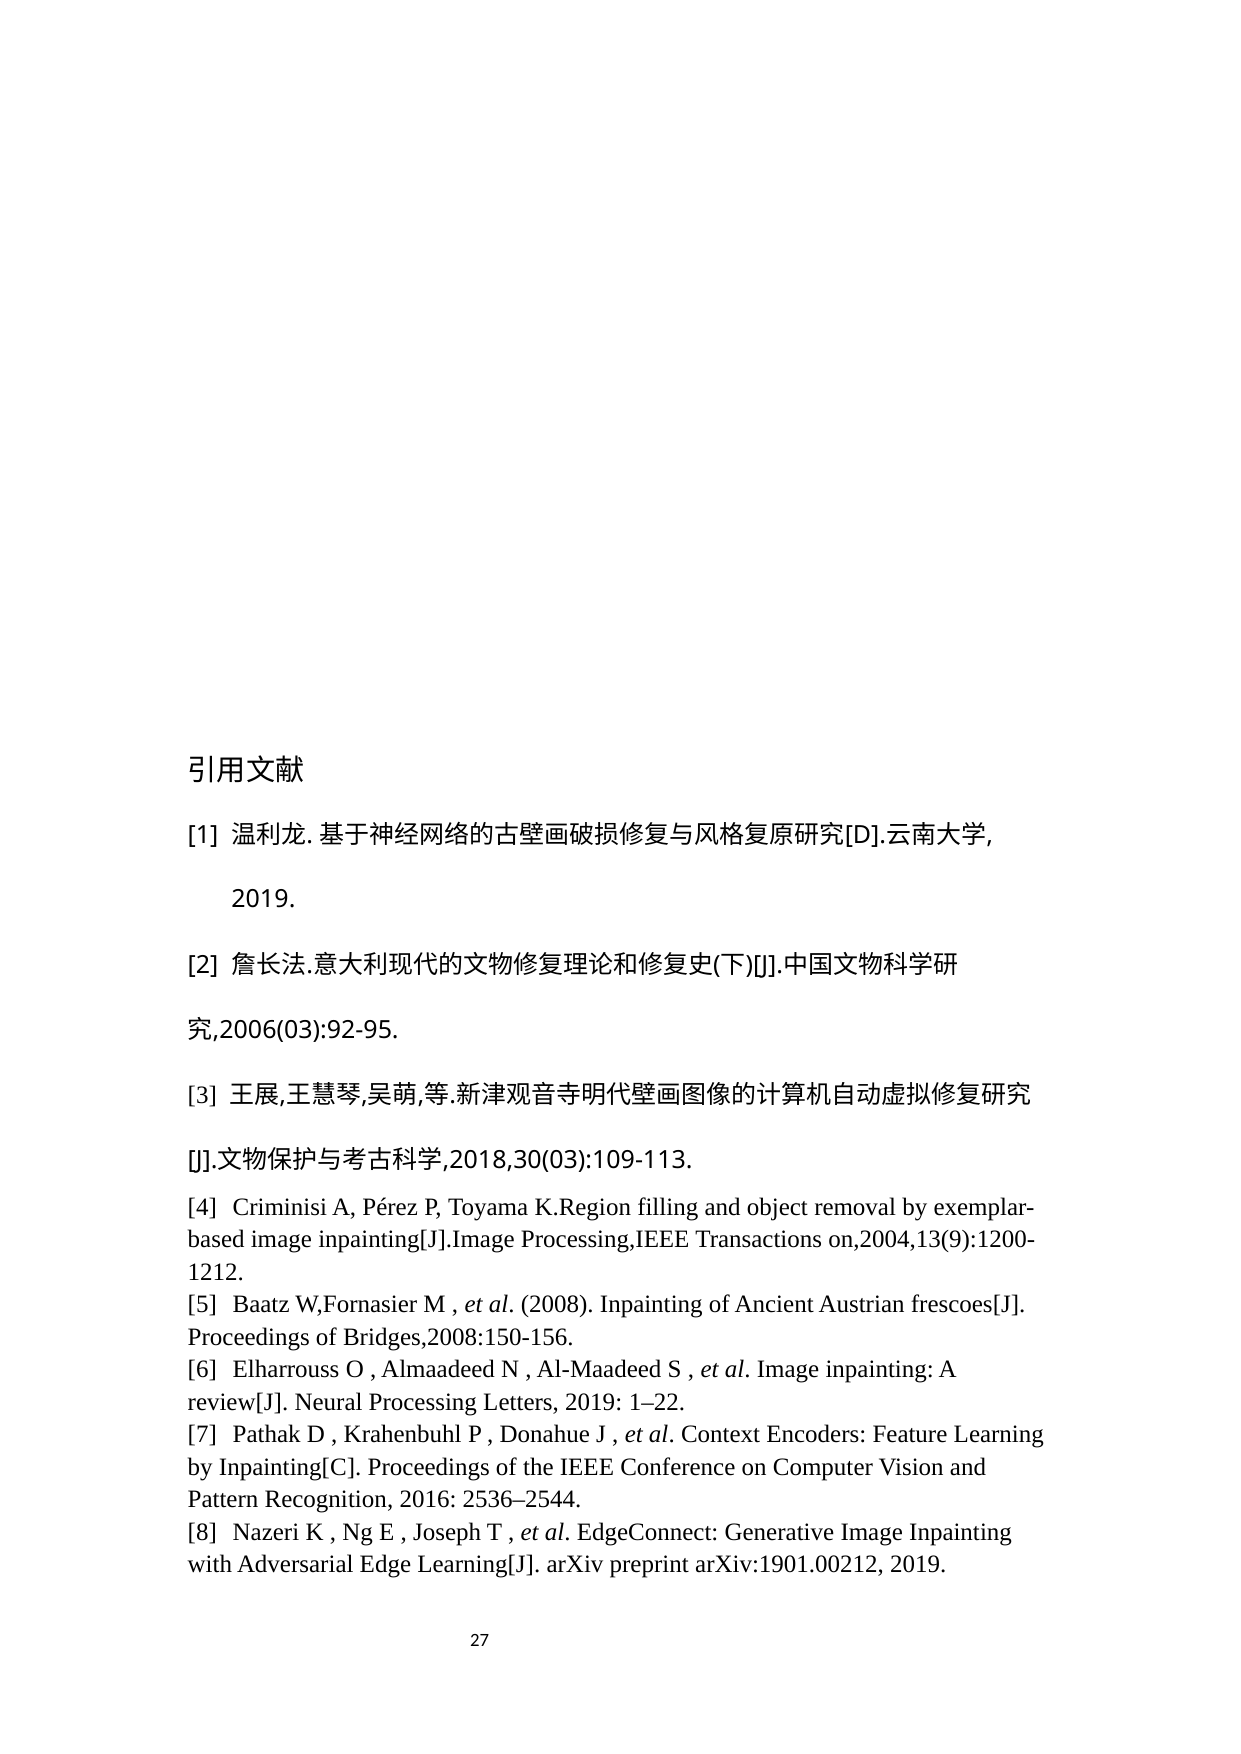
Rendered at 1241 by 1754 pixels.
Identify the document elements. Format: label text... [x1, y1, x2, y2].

list Nazeri K , Ng E , Joseph T , et al. EdgeConnect: Generative Image Inpainting with Adversarial Edge Learning[J]. arXiv preprint arXiv:1901.00212, 2019. [187, 1515, 1053, 1580]
list Pathak D , Krahenbuhl P , Donahue J , et al. Context Encoders: Feature Learning by Inpainting[C]. Proceedings of the IEEE Conference on Computer Vision and Pattern Recognition, 2016: 2536–2544. [187, 1417, 1053, 1515]
list Elharrouss O , Almaadeed N , Al-Maadeed S , et al. Image inpainting: A review[J]. Neural Processing Letters, 2019: 1–22. [187, 1352, 1053, 1417]
text 引用文献 [187, 735, 1053, 800]
text [1] 温利龙. 基于神经网络的古壁画破损修复与风格复原研究[D].云南大学, 2019. [187, 800, 1053, 930]
list Criminisi A, Pérez P, Toyama K.Region filling and object removal by exemplar-based image inpainting[J].Image Processing,IEEE Transactions on,2004,13(9):1200-1212. [187, 1190, 1053, 1287]
text [2] 詹长法.意大利现代的文物修复理论和修复史(下)[J].中国文物科学研究,2006(03):92-95. [187, 930, 1053, 1060]
text [3] 王展,王慧琴,吴萌,等.新津观音寺明代壁画图像的计算机自动虚拟修复研究[J].文物保护与考古科学,2018,30(03):109-113. [187, 1060, 1053, 1190]
list Baatz W,Fornasier M , et al. (2008). Inpainting of Ancient Austrian frescoes[J]. Proceedings of Bridges,2008:150-156. [187, 1287, 1053, 1352]
